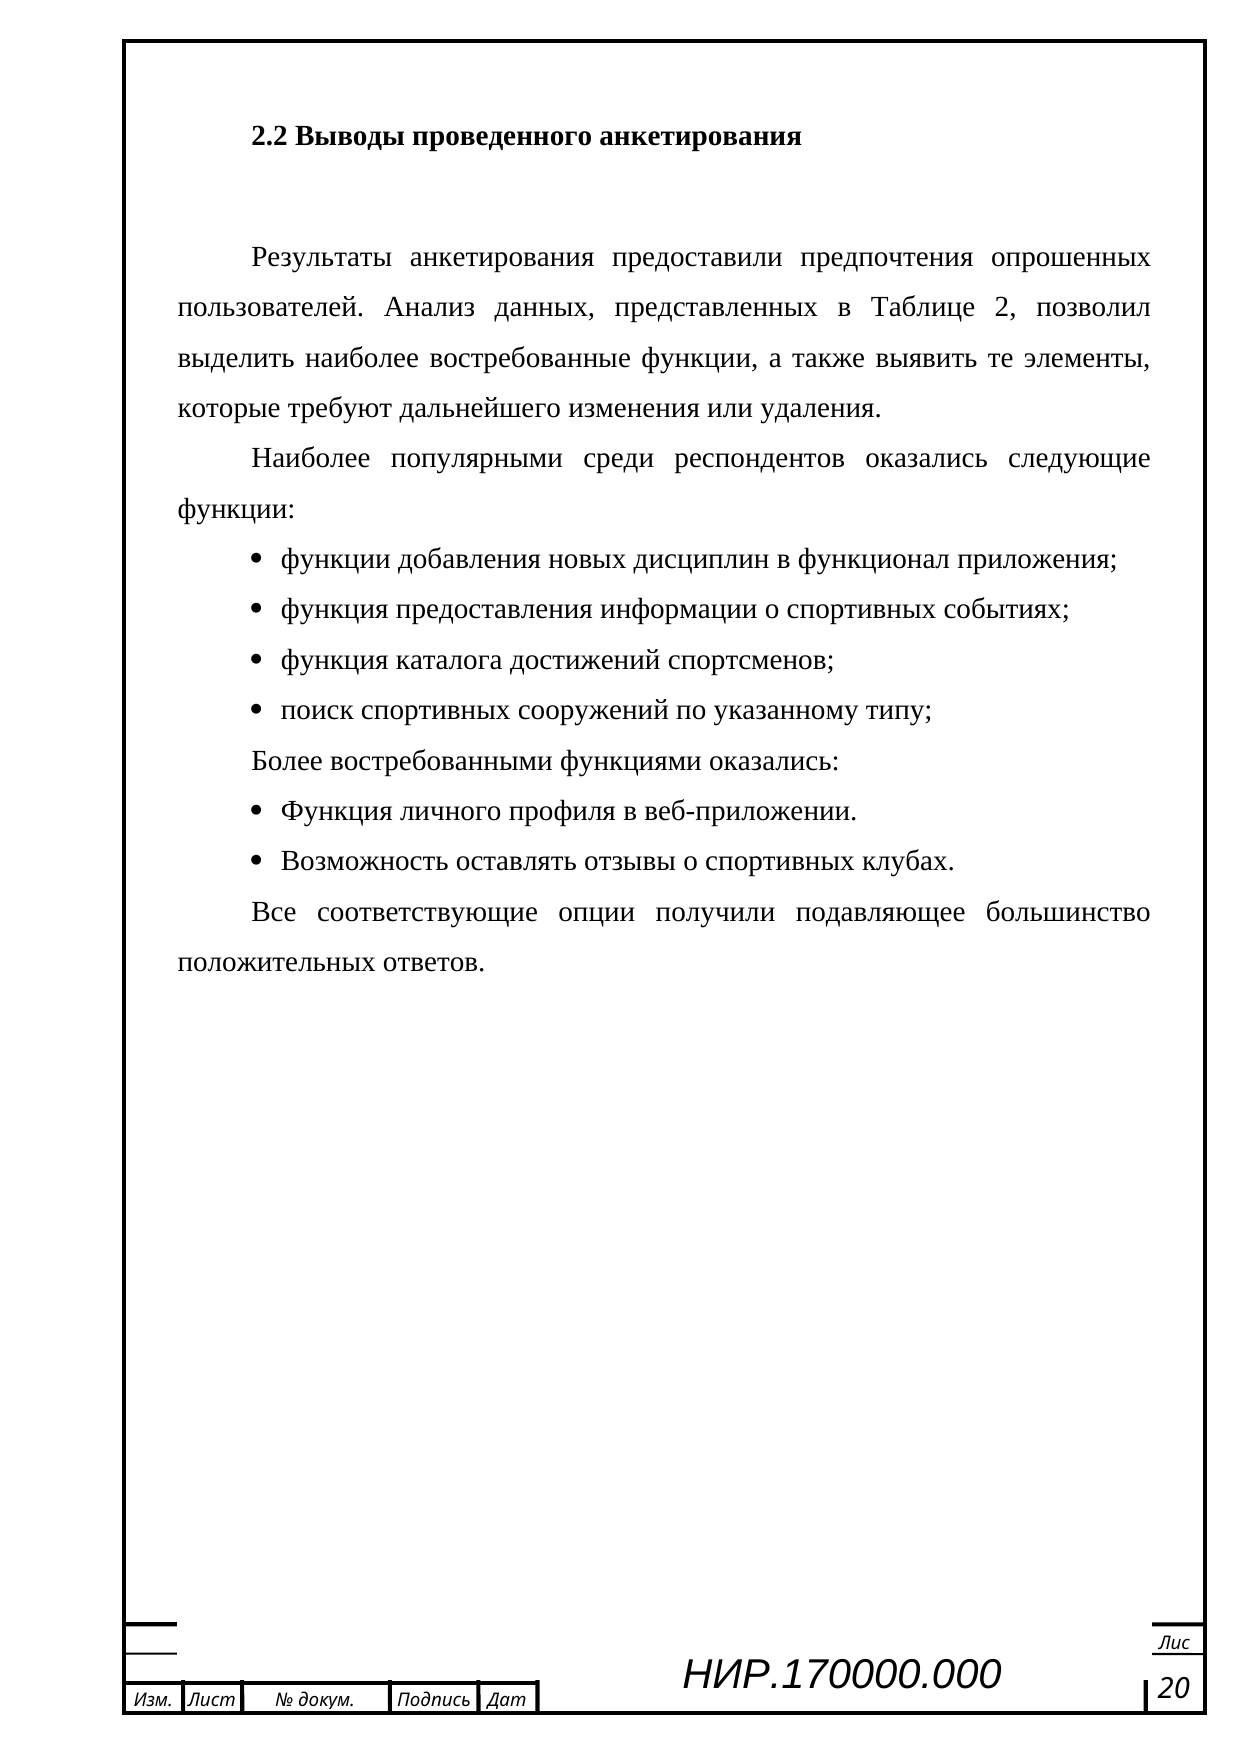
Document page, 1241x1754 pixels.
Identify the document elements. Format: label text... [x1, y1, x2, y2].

list функция каталога достижений спортсменов; [177, 642, 1152, 676]
list поиск спортивных сооружений по указанному типу; [177, 692, 1152, 726]
list Функция личного профиля в веб-приложении. [177, 793, 1152, 827]
list функция предоставления информации о спортивных событиях; [177, 591, 1152, 625]
text Наиболее популярными среди респондентов оказались следующие функции: [177, 440, 1152, 524]
list функции добавления новых дисциплин в функционал приложения; [177, 541, 1152, 575]
text Все соответствующие опции получили подавляющее большинство положительных ответов. [177, 894, 1152, 978]
text Результаты анкетирования предоставили предпочтения опрошенных пользователей. Анализ данных, представленных в Таблице 2, позволил выделить наиболее востребованные функции, а также выявить те элементы, которые требуют дальнейшего изменения или удаления. [177, 239, 1152, 424]
subtitle 2.2 Выводы проведенного анкетирования [177, 118, 1152, 152]
list Возможность оставлять отзывы о спортивных клубах. [177, 843, 1152, 877]
text Более востребованными функциями оказались: [177, 743, 1152, 776]
